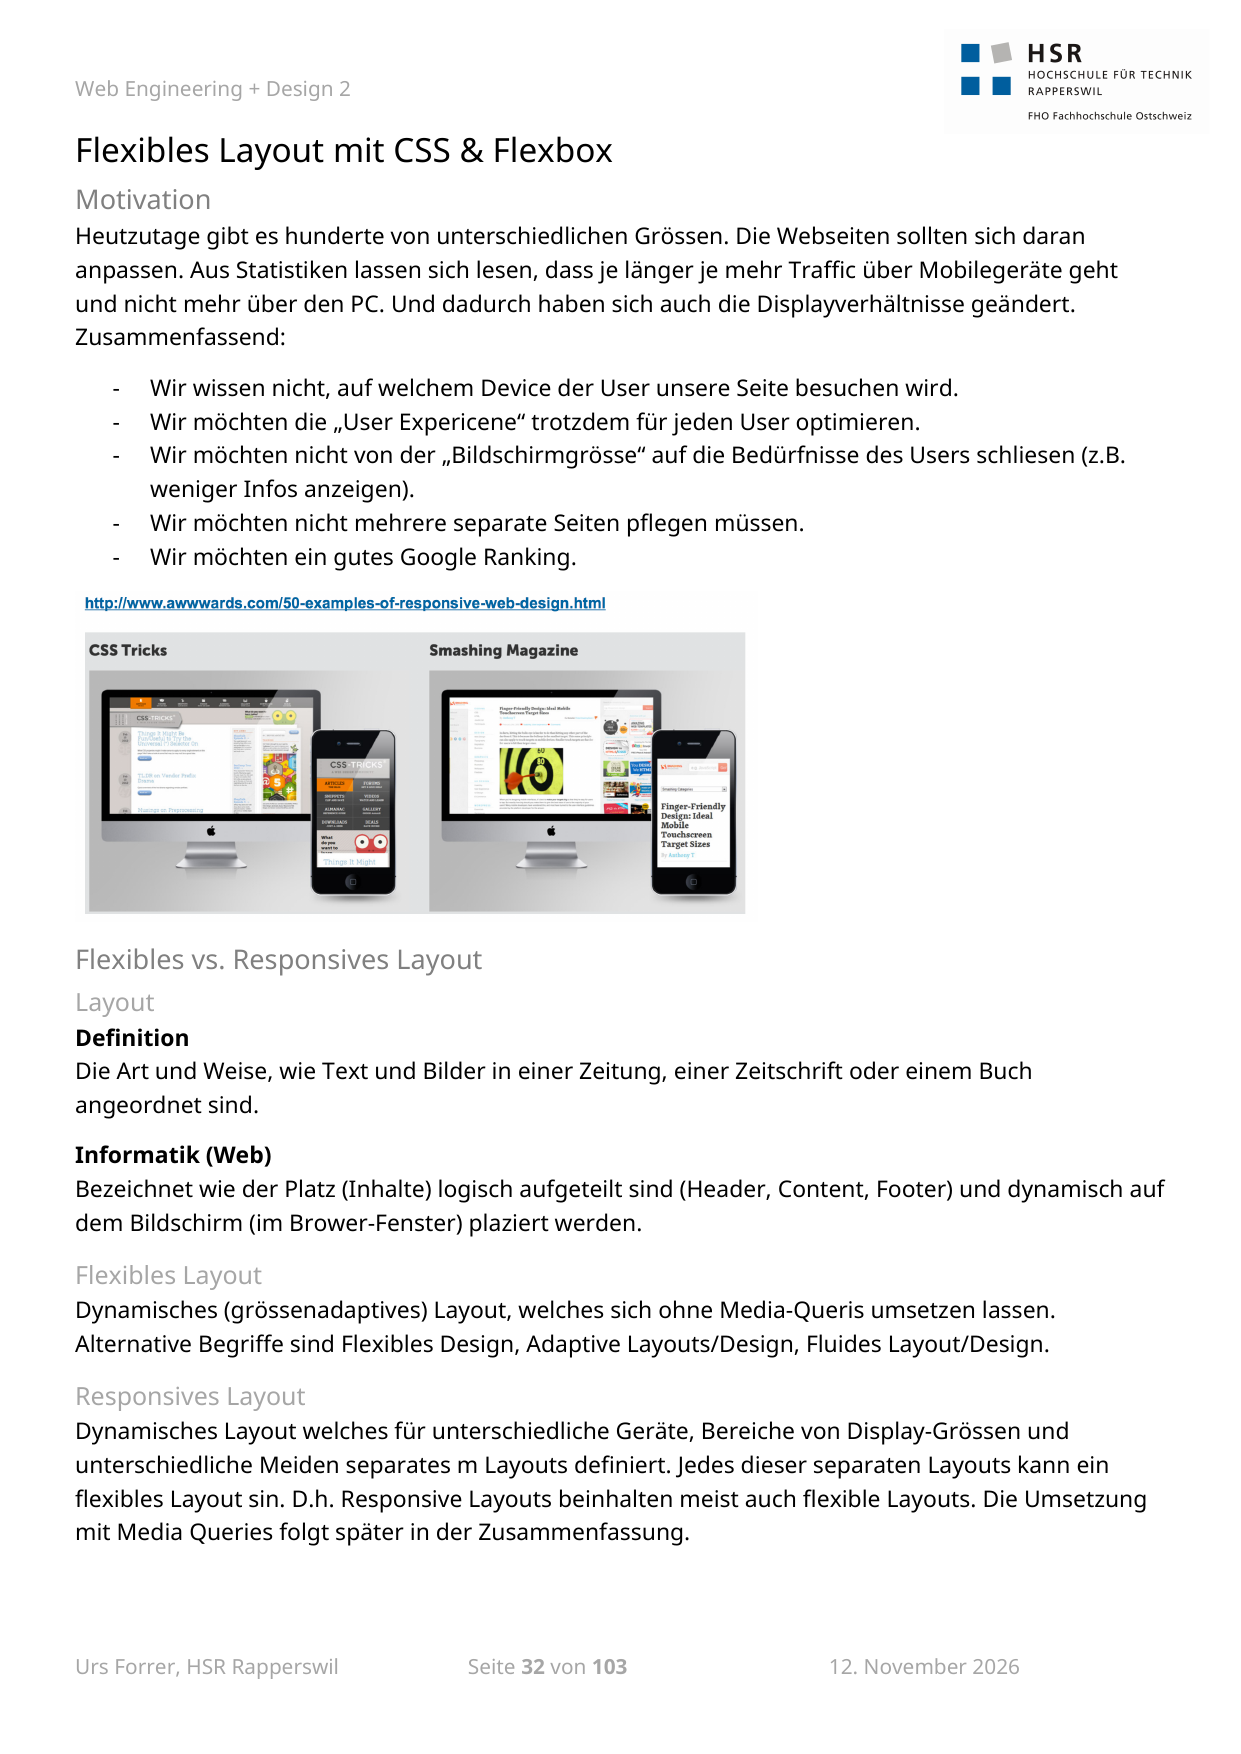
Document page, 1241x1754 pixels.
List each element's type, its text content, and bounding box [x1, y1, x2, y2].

text Informatik (Web) Bezeichnet wie der Platz (Inhalte) logisch aufgeteilt sind (Header, Content, Footer) und dynamisch auf dem Bildschirm (im Brower-Fenster) plaziert werden. [75, 1139, 1165, 1238]
list Wir möchten ein gutes Google Ranking. [112, 541, 1165, 572]
subtitle Motivation [75, 180, 1165, 217]
subtitle Flexibles Layout [75, 1257, 1165, 1291]
text Heutzutage gibt es hunderte von unterschiedlichen Grössen. Die Webseiten sollten sich daran anpassen. Aus Statistiken lassen sich lesen, dass je länger je mehr Traffic über Mobilegeräte geht und nicht mehr über den PC. Und dadurch haben sich auch die Displayverhältnisse geändert. Zusammenfassend: [75, 220, 1165, 353]
subtitle Flexibles Layout mit CSS & Flexbox [75, 127, 1165, 173]
text Definition Die Art und Weise, wie Text und Bilder in einer Zeitung, einer Zeitschrift oder einem Buch angeordnet sind. [75, 1022, 1165, 1120]
list Wir möchten die „User Expericene“ trotzdem für jeden User optimieren. [112, 406, 1165, 437]
text Dynamisches Layout welches für unterschiedliche Geräte, Bereiche von Display-Grössen und unterschiedliche Meiden separates m Layouts definiert. Jedes dieser separaten Layouts kann ein flexibles Layout sin. D.h. Responsive Layouts beinhalten meist auch flexible Layouts. Die Umsetzung mit Media Queries folgt später in der Zusammenfassung. [75, 1415, 1165, 1548]
list Wir möchten nicht mehrere separate Seiten pflegen müssen. [112, 507, 1165, 538]
picture [75, 591, 759, 922]
subtitle Layout [75, 985, 1165, 1019]
text Dynamisches (grössenadaptives) Layout, welches sich ohne Media-Queris umsetzen lassen. Alternative Begriffe sind Flexibles Design, Adaptive Layouts/Design, Fluides Layout/Design. [75, 1294, 1165, 1359]
list Wir möchten nicht von der „Bildschirmgrösse“ auf die Bedürfnisse des Users schliesen (z.B. weniger Infos anzeigen). [112, 439, 1165, 504]
picture [943, 29, 1210, 134]
subtitle Responsives Layout [75, 1378, 1165, 1412]
subtitle Flexibles vs. Responsives Layout [75, 941, 1165, 978]
list Wir wissen nicht, auf welchem Device der User unsere Seite besuchen wird. [112, 372, 1165, 403]
